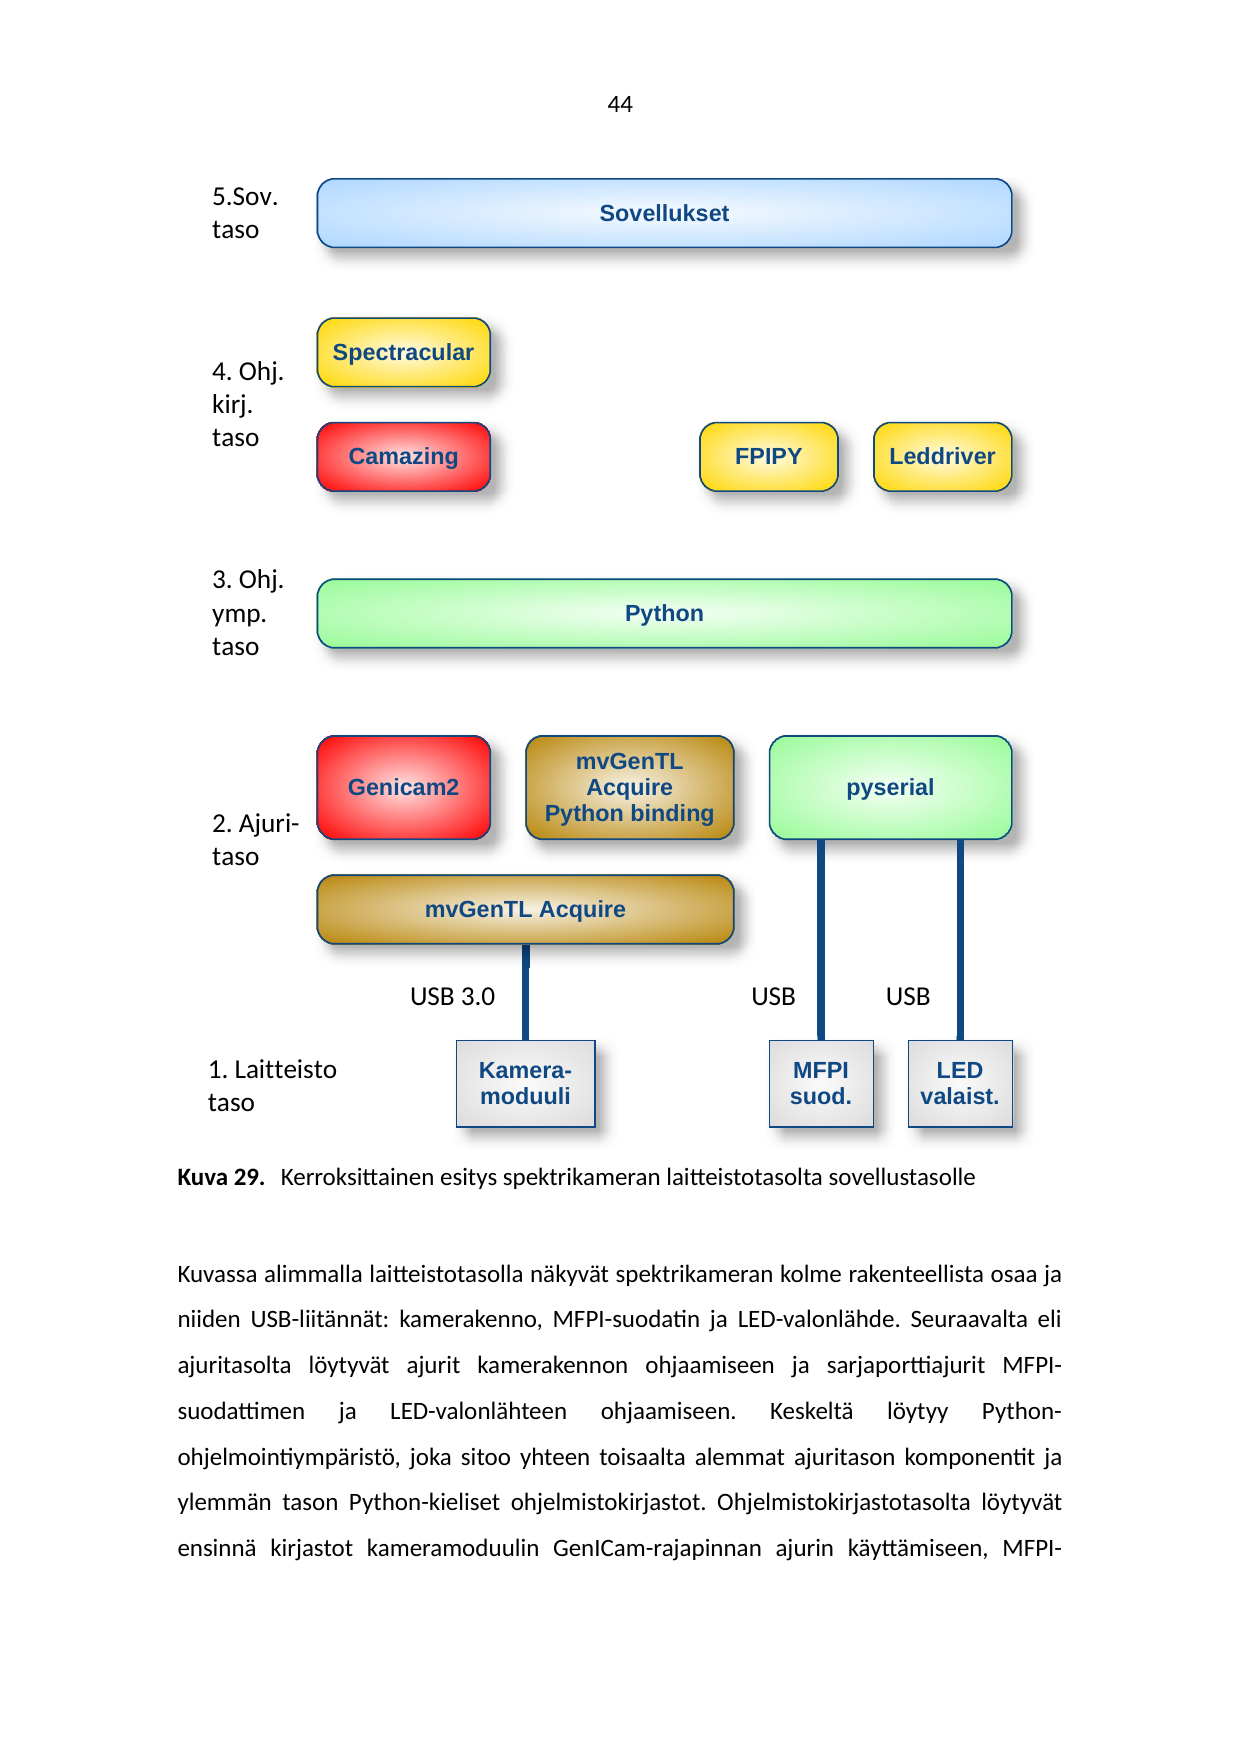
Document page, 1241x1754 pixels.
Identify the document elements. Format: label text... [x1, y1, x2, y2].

text Kuva 29. Kerroksittainen esitys spektrikameran laitteistotasolta sovellustasolle [177, 1161, 1063, 1191]
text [177, 1258, 1063, 1563]
